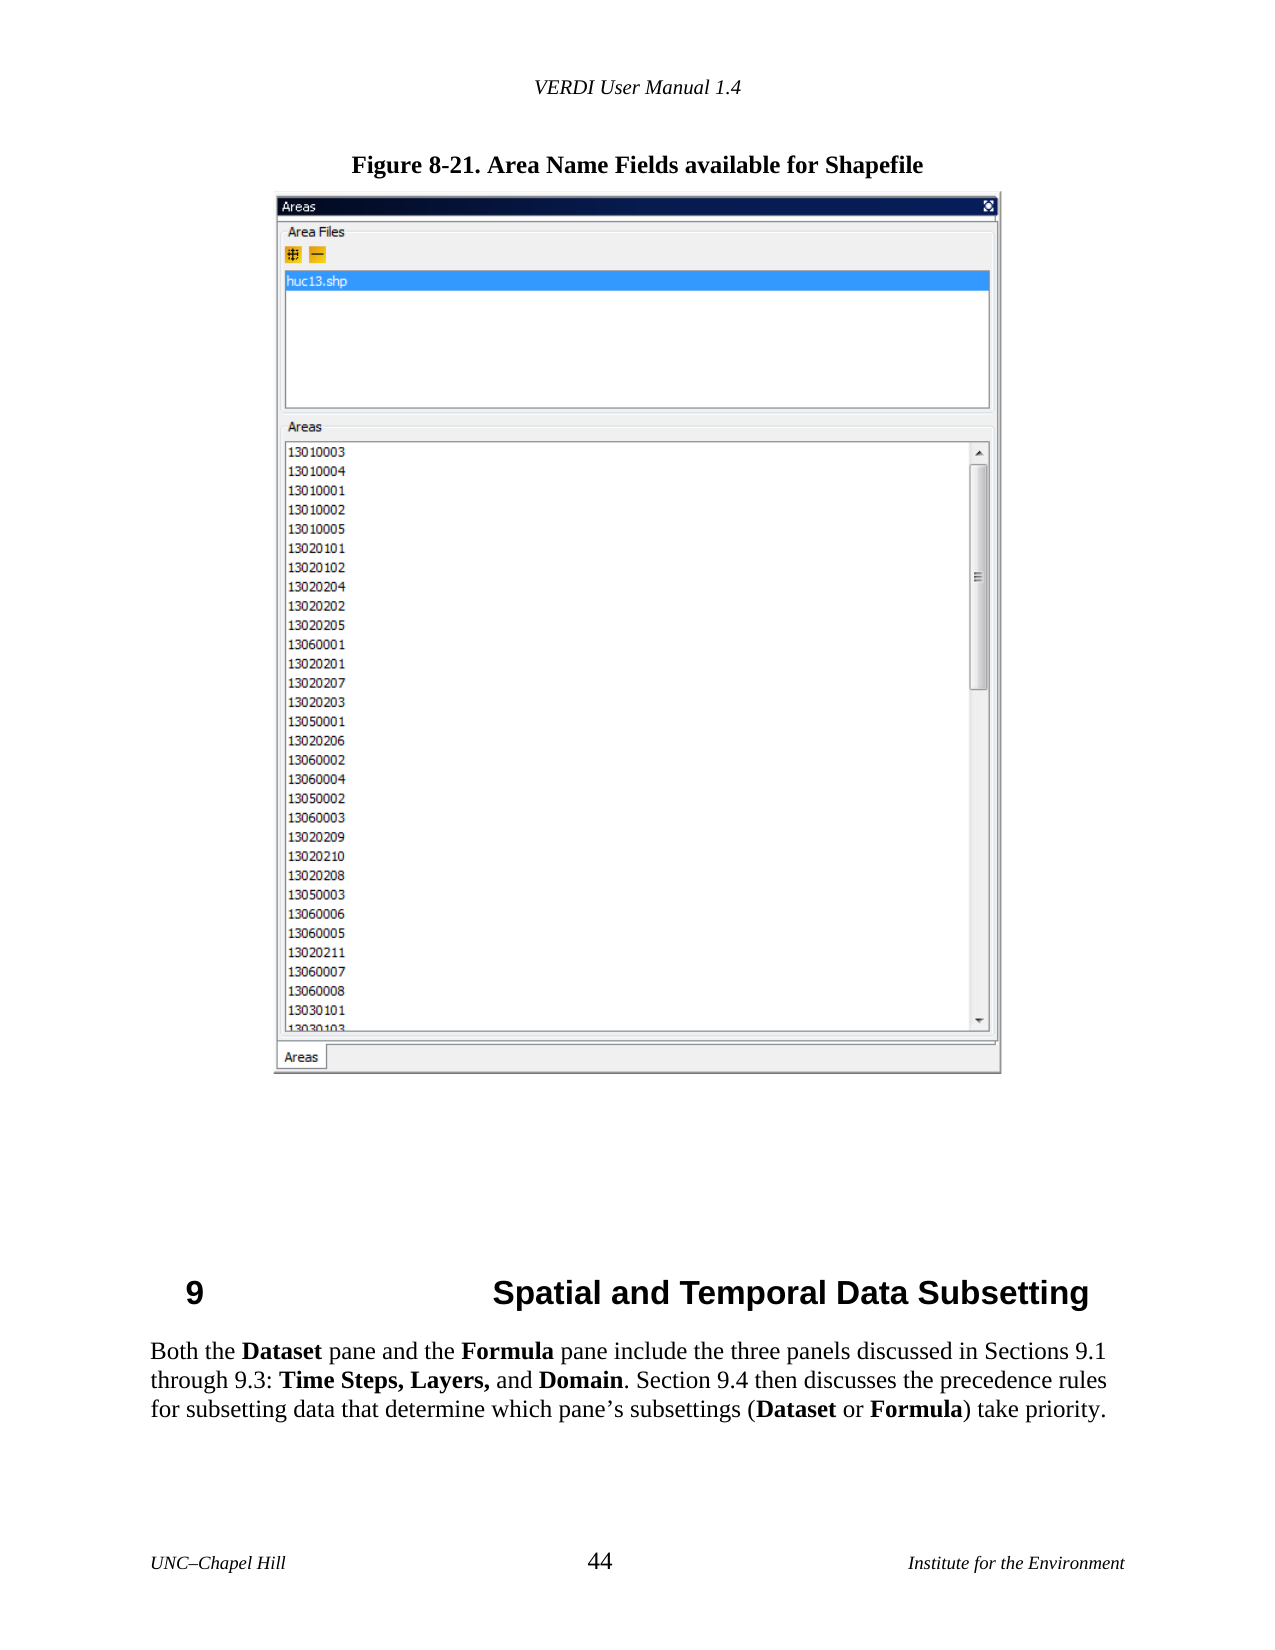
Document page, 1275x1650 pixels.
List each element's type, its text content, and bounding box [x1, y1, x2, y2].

text Both the Dataset pane and the Formula pane include the three panels discussed in Sections 9.1 through 9.3: Time Steps, Layers, and Domain. Section 9.4 then discusses the precedence rules for subsetting data that determine which pane’s subsettings (Dataset or Formula) take priority. [150, 1336, 1125, 1422]
subtitle Spatial and Temporal Data Subsetting [150, 1273, 1125, 1311]
picture [273, 191, 1002, 1074]
